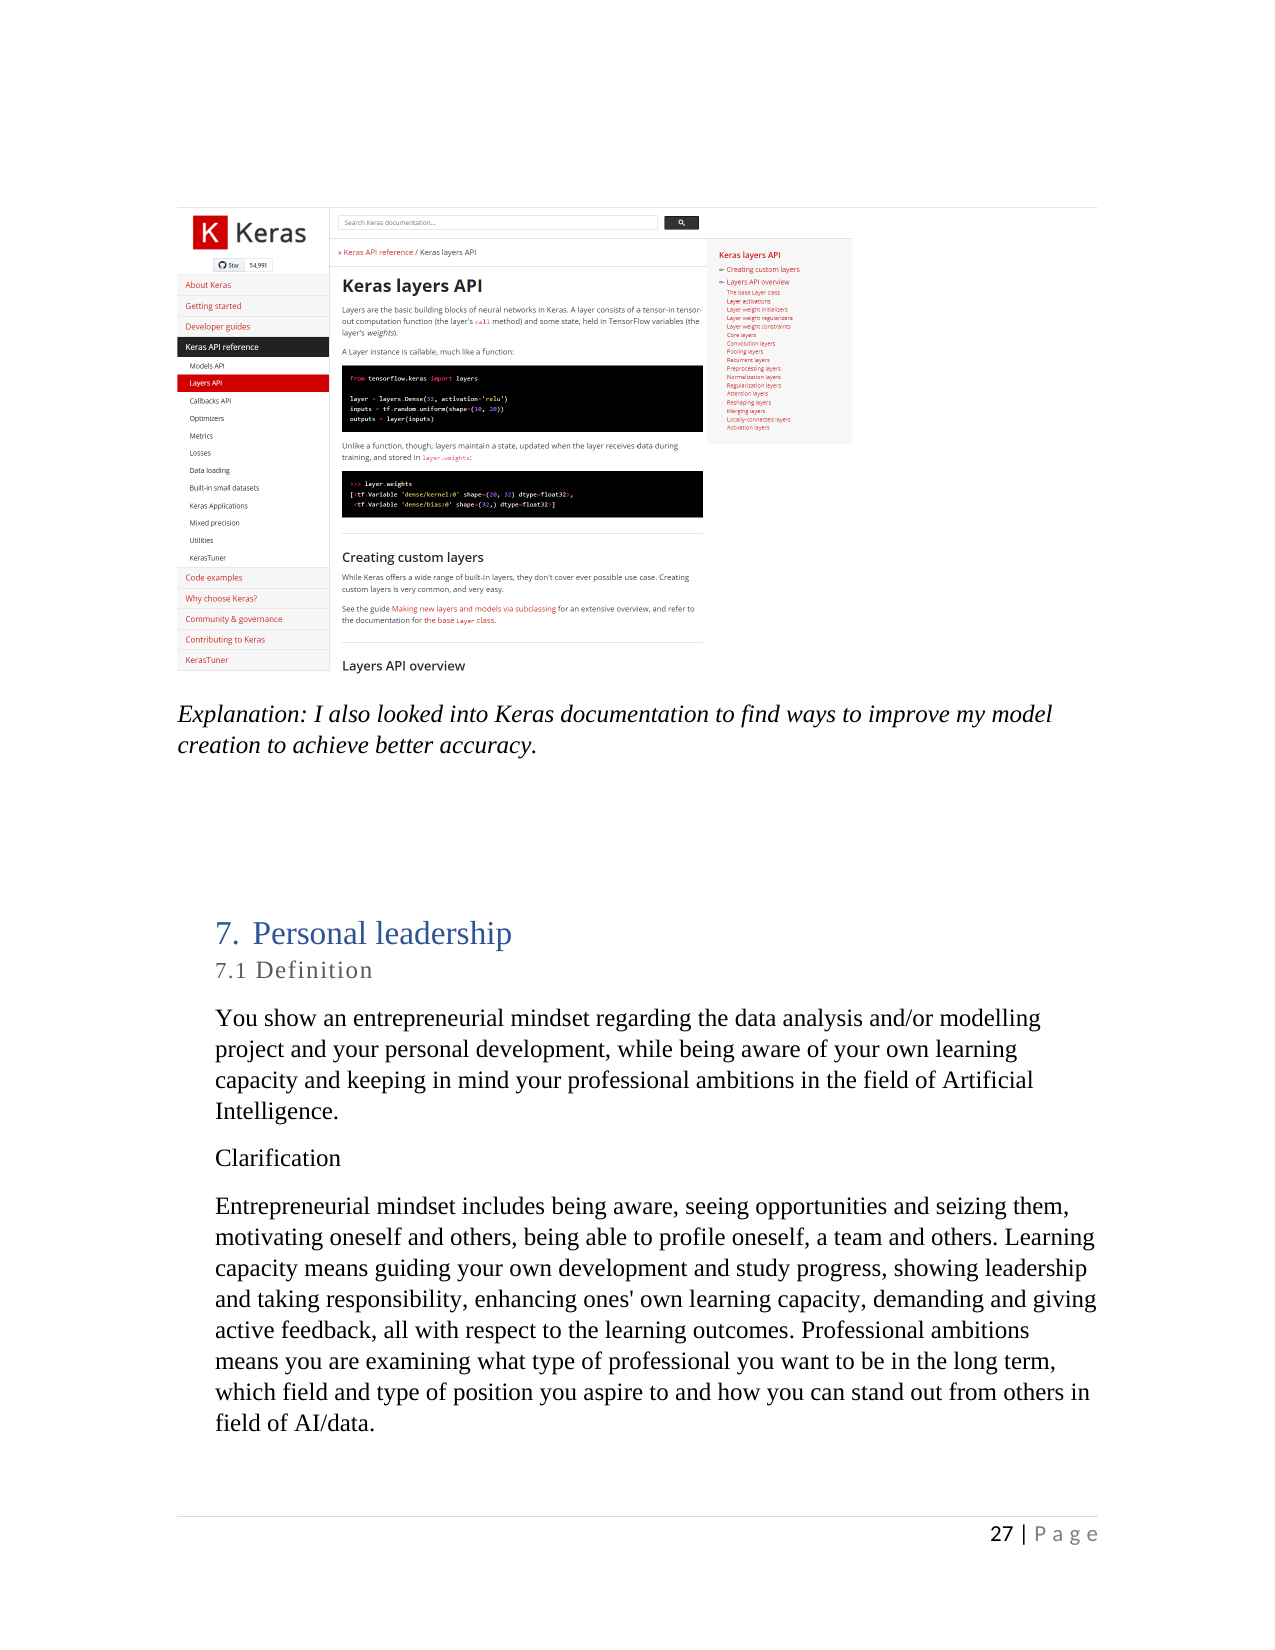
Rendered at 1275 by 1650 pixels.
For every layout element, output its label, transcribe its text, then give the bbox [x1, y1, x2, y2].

text Entrepreneurial mindset includes being aware, seeing opportunities and seizing them, motivating oneself and others, being able to profile oneself, a team and others. Learning capacity means guiding your own development and study progress, showing leadership and taking responsibility, enhancing ones' own learning capacity, demanding and giving active feedback, all with respect to the learning outcomes. Professional ambitions means you are examining what type of professional you want to be in the long term, which field and type of position you aspire to and how you can stand out from others in field of AI/data. [215, 1191, 1098, 1437]
picture [177, 206, 1098, 681]
text Explanation: I also looked into Keras documentation to find ways to improve my model creation to achieve better accuracy. [177, 699, 1098, 759]
text Clarification [215, 1143, 1098, 1172]
text You show an entrepreneurial mindset regarding the data analysis and/or modelling project and your personal development, while being aware of your own learning capacity and keeping in mind your professional ambitions in the field of Artificial Intelligence. [215, 1003, 1098, 1124]
subtitle Definition [215, 955, 1098, 984]
subtitle Personal leadership [215, 913, 1098, 952]
